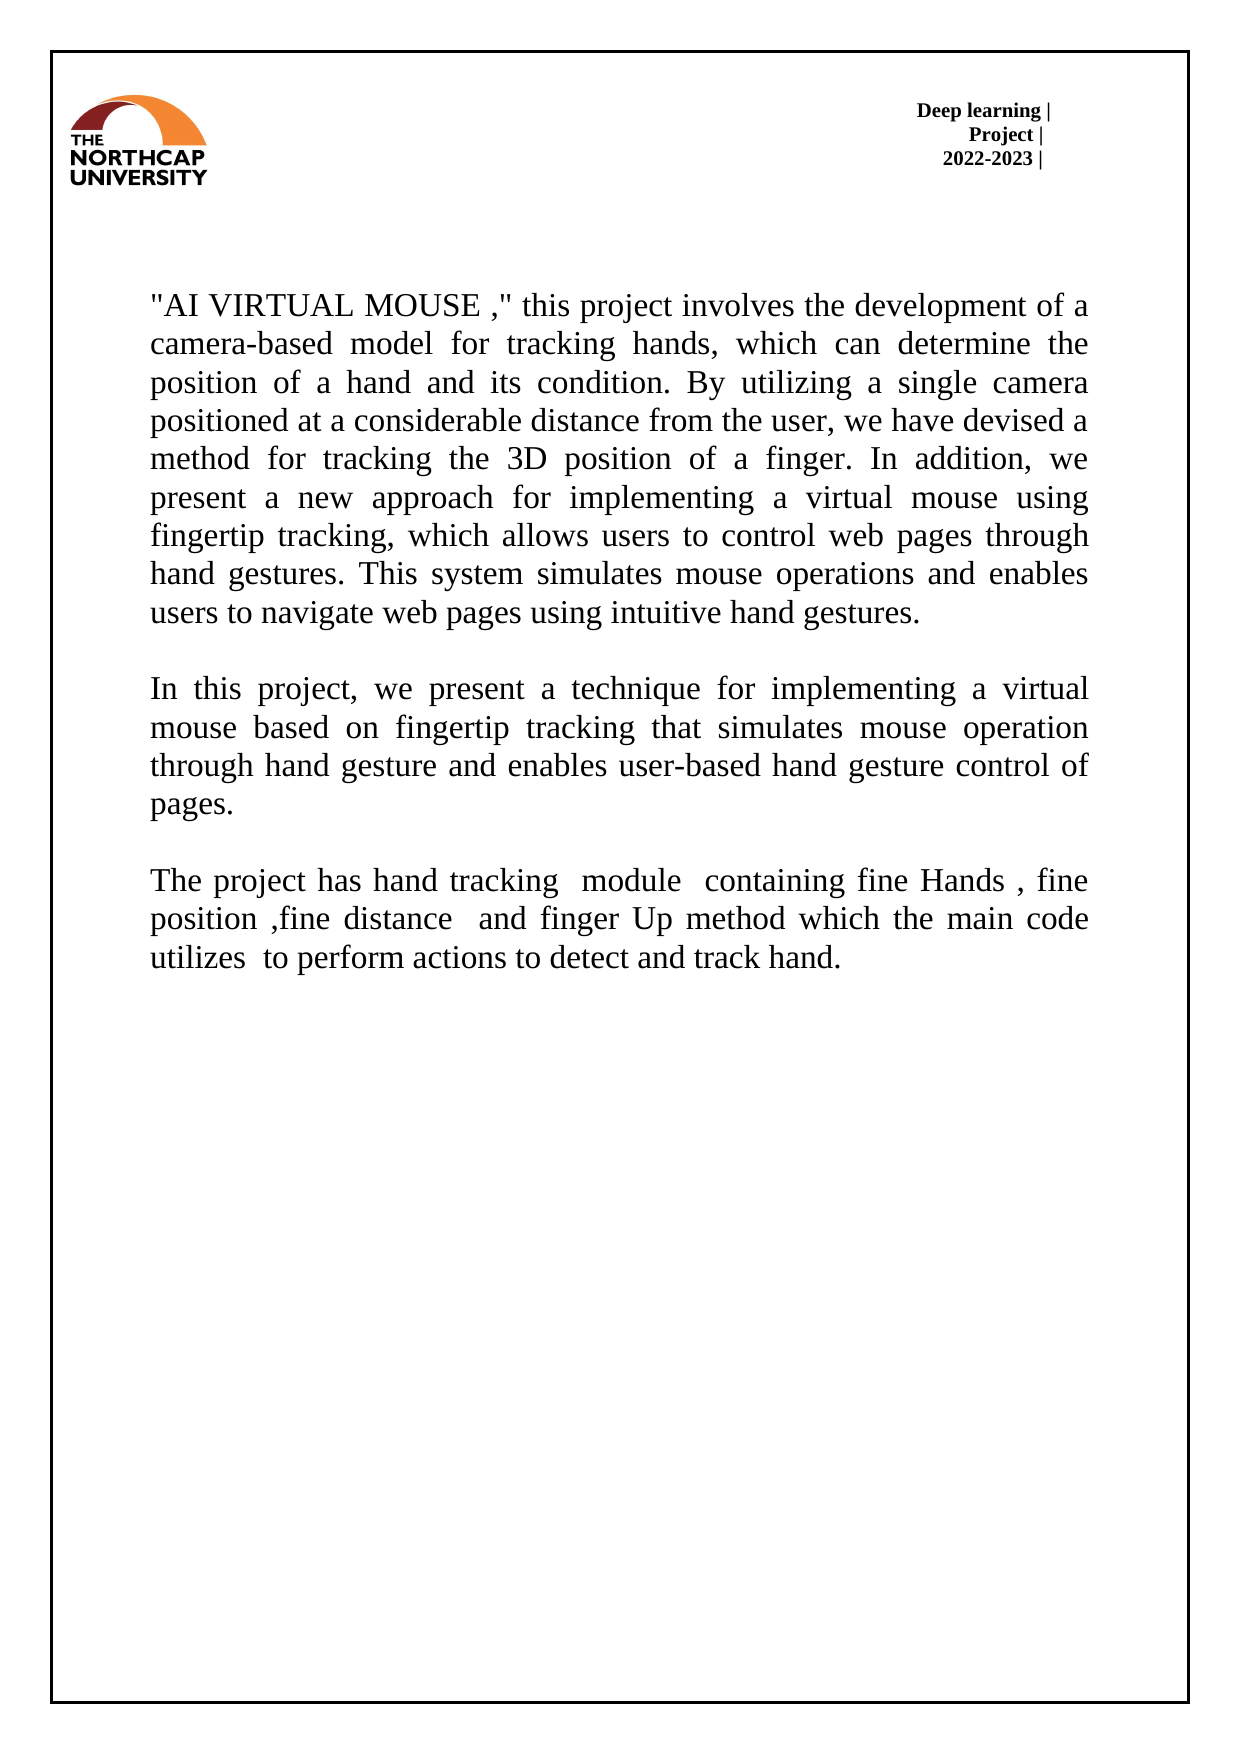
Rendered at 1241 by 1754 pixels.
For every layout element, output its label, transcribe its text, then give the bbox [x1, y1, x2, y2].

text In this project, we present a technique for implementing a virtual mouse based on fingertip tracking that simulates mouse operation through hand gesture and enables user-based hand gesture control of pages. [150, 668, 1090, 822]
text "AI VIRTUAL MOUSE ," this project involves the development of a camera-based model for tracking hands, which can determine the position of a hand and its condition. By utilizing a single camera positioned at a considerable distance from the user, we have devised a method for tracking the 3D position of a finger. In addition, we present a new approach for implementing a virtual mouse using fingertip tracking, which allows users to control web pages through hand gestures. This system simulates mouse operations and enables users to navigate web pages using intuitive hand gestures. [150, 285, 1090, 630]
picture [57, 58, 218, 219]
text The project has hand tracking module containing fine Hands , fine position ,fine distance and finger Up method which the main code utilizes to perform actions to detect and track hand. [150, 860, 1090, 975]
